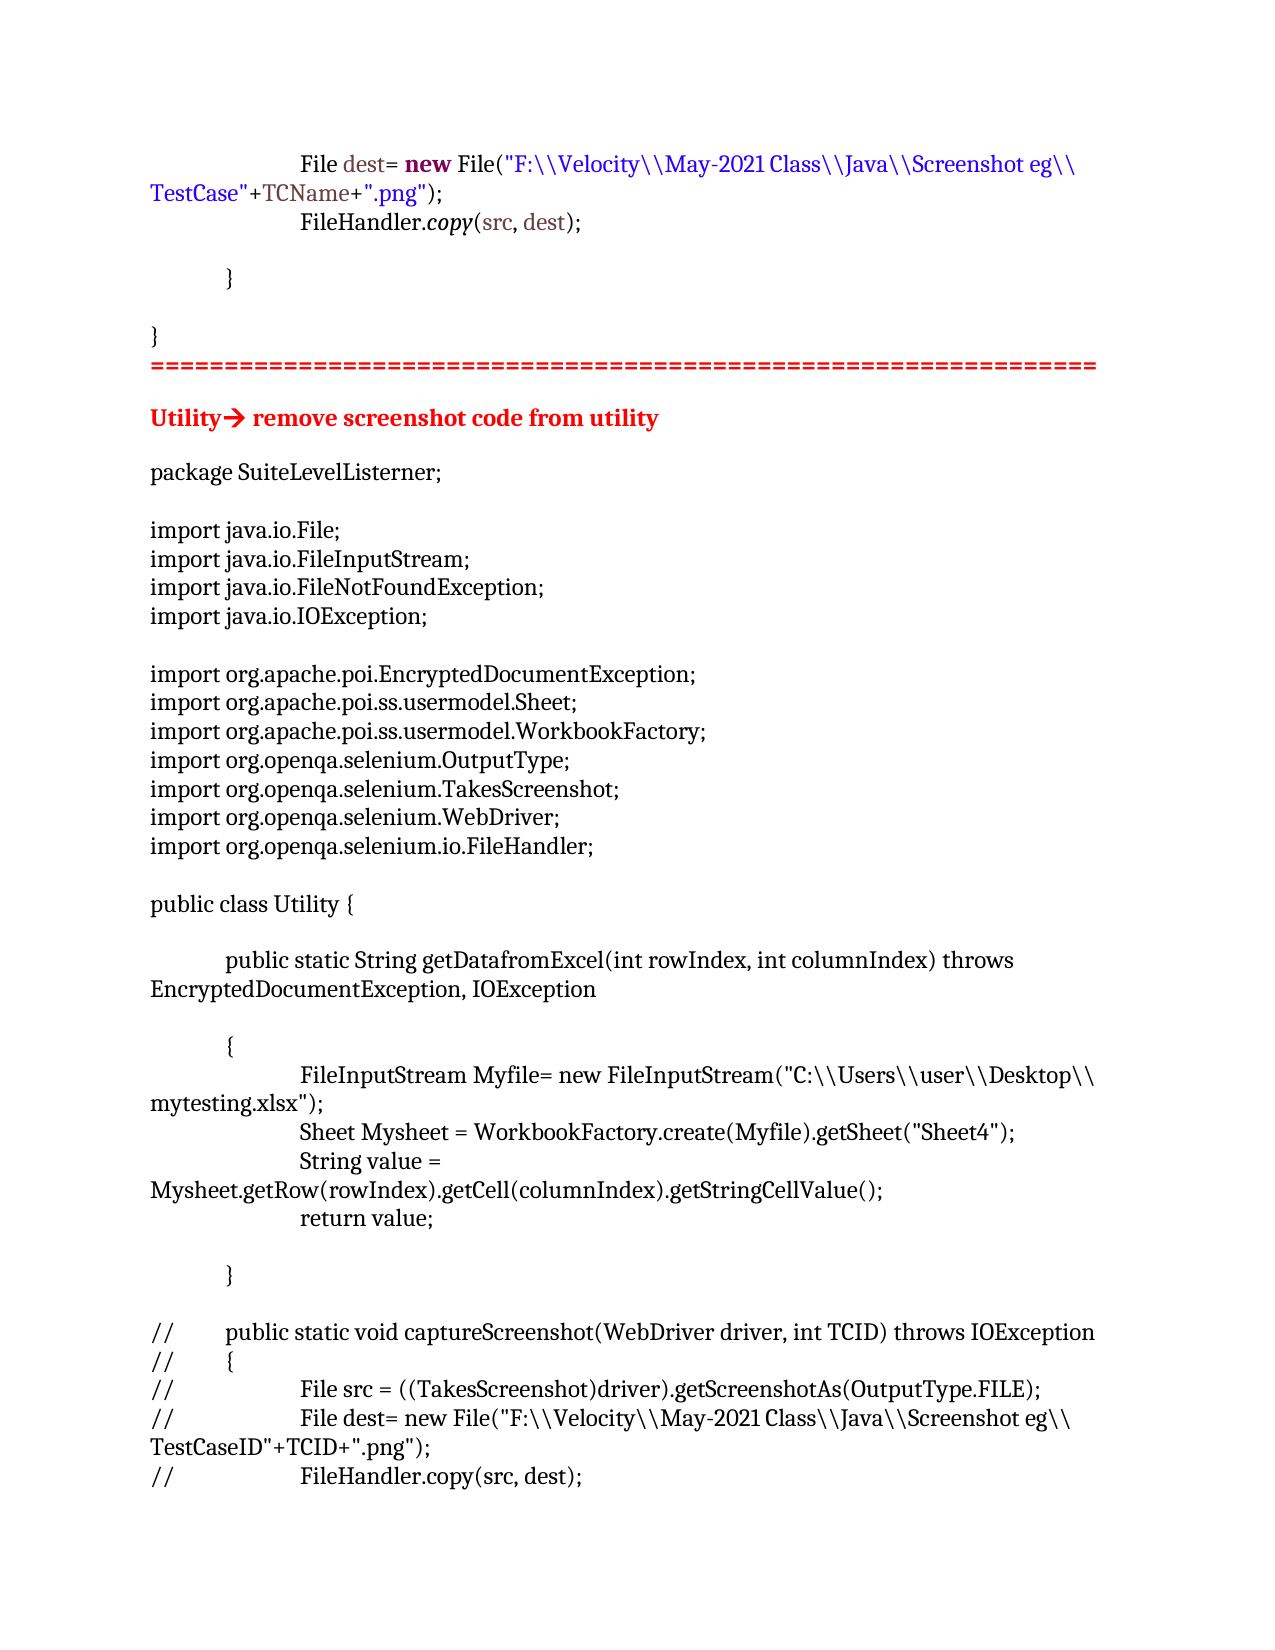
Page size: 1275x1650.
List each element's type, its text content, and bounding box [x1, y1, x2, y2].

text // File dest= new File("F:\\Velocity\\May-2021 Class\\Java\\Screenshot eg\\TestCaseID"+TCID+".png"); [150, 1404, 1125, 1462]
text Sheet Mysheet = WorkbookFactory.create(Myfile).getSheet("Sheet4"); [150, 1118, 1125, 1147]
text import org.openqa.selenium.TakesScreenshot; [150, 774, 1125, 803]
text import org.apache.poi.ss.usermodel.Sheet; [150, 688, 1125, 717]
text } [150, 264, 1125, 293]
text String value = Mysheet.getRow(rowIndex).getCell(columnIndex).getStringCellValue(); [150, 1147, 1125, 1204]
text // File src = ((TakesScreenshot)driver).getScreenshotAs(OutputType.FILE); [150, 1375, 1125, 1404]
text import org.openqa.selenium.WebDriver; [150, 803, 1125, 832]
text import java.io.FileInputStream; [150, 544, 1125, 573]
text Utility remove screenshot code from utility [150, 404, 1125, 433]
text { [150, 1032, 1125, 1061]
text import org.openqa.selenium.io.FileHandler; [150, 832, 1125, 861]
text package SuiteLevelListerner; [150, 458, 1125, 487]
text FileHandler.copy(src, dest); [150, 207, 1125, 236]
text } [150, 1261, 1125, 1290]
text import java.io.IOException; [150, 602, 1125, 631]
text return value; [150, 1204, 1125, 1233]
text // { [150, 1347, 1125, 1375]
text // FileHandler.copy(src, dest); [150, 1462, 1125, 1490]
text public static String getDatafromExcel(int rowIndex, int columnIndex) throws EncryptedDocumentException, IOException [150, 946, 1125, 1004]
text File dest= new File("F:\\Velocity\\May-2021 Class\\Java\\Screenshot eg\\TestCase"+TCName+".png"); [150, 150, 1125, 207]
text } [150, 322, 1125, 351]
text // public static void captureScreenshot(WebDriver driver, int TCID) throws IOException [150, 1318, 1125, 1347]
text import java.io.File; [150, 516, 1125, 544]
text import org.apache.poi.ss.usermodel.WorkbookFactory; [150, 717, 1125, 746]
text ================================================================ [150, 351, 1125, 379]
text FileInputStream Myfile= new FileInputStream("C:\\Users\\user\\Desktop\\mytesting.xlsx"); [150, 1061, 1125, 1118]
text public class Utility { [150, 889, 1125, 918]
text import org.openqa.selenium.OutputType; [150, 746, 1125, 774]
text import org.apache.poi.EncryptedDocumentException; [150, 659, 1125, 688]
text import java.io.FileNotFoundException; [150, 573, 1125, 602]
